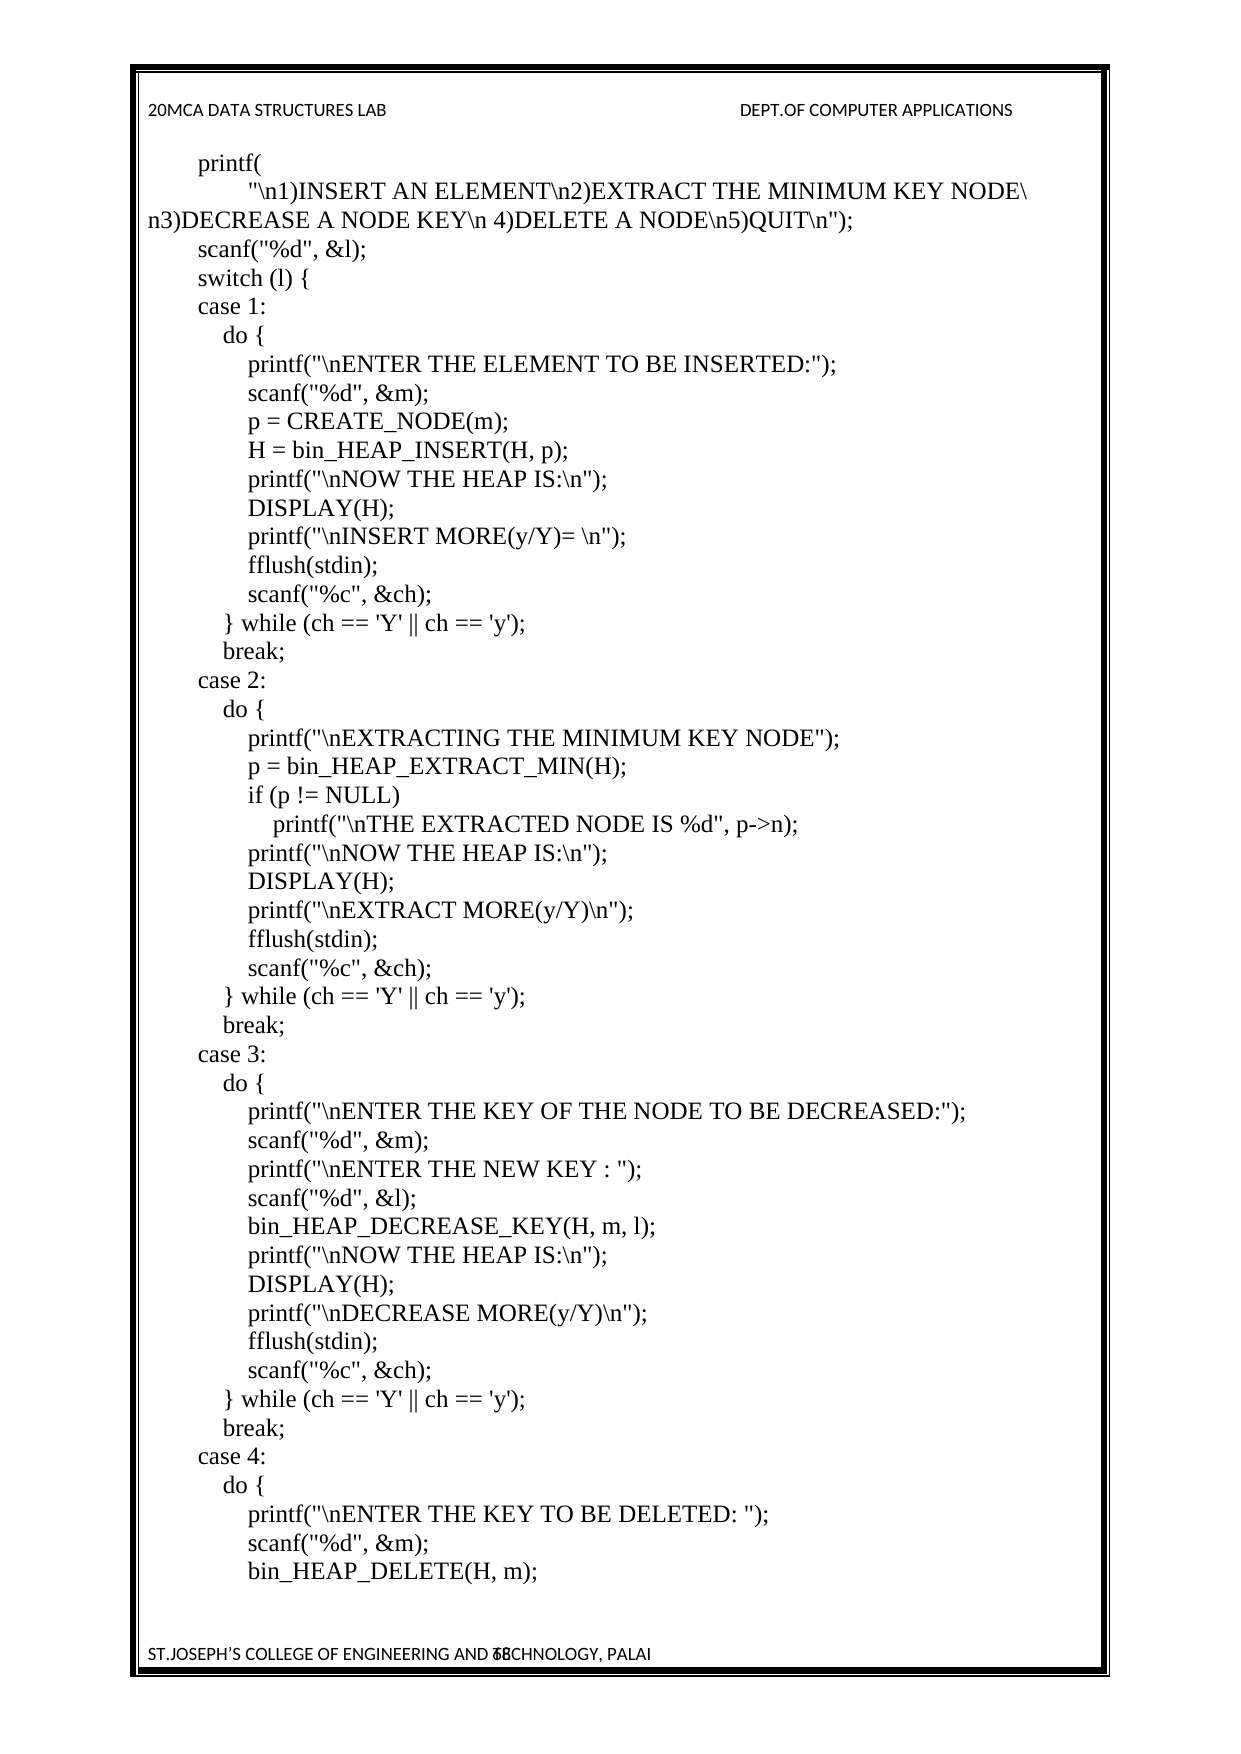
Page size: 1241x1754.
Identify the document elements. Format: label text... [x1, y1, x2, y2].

text fflush(stdin); [148, 1326, 1093, 1355]
text scanf("%d", &m); [148, 378, 1093, 406]
text printf("\nEXTRACT MORE(y/Y)\n"); [148, 895, 1093, 924]
text } while (ch == 'Y' || ch == 'y'); [148, 981, 1093, 1010]
text scanf("%d", &m); [148, 1125, 1093, 1154]
text break; [148, 1413, 1093, 1441]
text break; [148, 636, 1093, 665]
text do { [148, 1068, 1093, 1096]
text case 1: [148, 291, 1093, 320]
text printf("\nENTER THE ELEMENT TO BE INSERTED:"); [148, 349, 1093, 378]
text printf("\nEXTRACTING THE MINIMUM KEY NODE"); [148, 723, 1093, 751]
text DISPLAY(H); [148, 866, 1093, 895]
text printf("\nENTER THE KEY OF THE NODE TO BE DECREASED:"); [148, 1096, 1093, 1125]
text do { [148, 694, 1093, 723]
text printf("\nDECREASE MORE(y/Y)\n"); [148, 1298, 1093, 1326]
text H = bin_HEAP_INSERT(H, p); [148, 435, 1093, 464]
text printf("\nNOW THE HEAP IS:\n"); [148, 838, 1093, 866]
text scanf("%d", &l); [148, 1183, 1093, 1211]
text scanf("%d", &m); [148, 1528, 1093, 1556]
text printf("\nENTER THE NEW KEY : "); [148, 1154, 1093, 1183]
text scanf("%c", &ch); [148, 953, 1093, 981]
text printf("\nNOW THE HEAP IS:\n"); [148, 1240, 1093, 1269]
text printf("\nTHE EXTRACTED NODE IS %d", p->n); [148, 809, 1093, 838]
text scanf("%c", &ch); [148, 1355, 1093, 1384]
text if (p != NULL) [148, 780, 1093, 809]
text printf("\nENTER THE KEY TO BE DELETED: "); [148, 1499, 1093, 1528]
text case 4: [148, 1441, 1093, 1470]
text printf("\nINSERT MORE(y/Y)= \n"); [148, 521, 1093, 550]
text DISPLAY(H); [148, 1269, 1093, 1298]
text fflush(stdin); [148, 924, 1093, 953]
text case 3: [148, 1039, 1093, 1068]
text bin_HEAP_DECREASE_KEY(H, m, l); [148, 1211, 1093, 1240]
text p = CREATE_NODE(m); [148, 406, 1093, 435]
text scanf("%c", &ch); [148, 579, 1093, 608]
text printf("\nNOW THE HEAP IS:\n"); [148, 464, 1093, 493]
text scanf("%d", &l); [148, 234, 1093, 263]
text fflush(stdin); [148, 550, 1093, 579]
text break; [148, 1010, 1093, 1039]
text do { [148, 1470, 1093, 1499]
text printf( [148, 148, 1093, 176]
text p = bin_HEAP_EXTRACT_MIN(H); [148, 751, 1093, 780]
text } while (ch == 'Y' || ch == 'y'); [148, 1384, 1093, 1413]
text bin_HEAP_DELETE(H, m); [148, 1556, 1093, 1585]
text do { [148, 320, 1093, 349]
text } while (ch == 'Y' || ch == 'y'); [148, 608, 1093, 636]
text "\n1)INSERT AN ELEMENT\n2)EXTRACT THE MINIMUM KEY NODE\n3)DECREASE A NODE KEY\n 4)DELETE A NODE\n5)QUIT\n"); [148, 176, 1093, 234]
text switch (l) { [148, 263, 1093, 291]
text DISPLAY(H); [148, 493, 1093, 521]
text case 2: [148, 665, 1093, 694]
